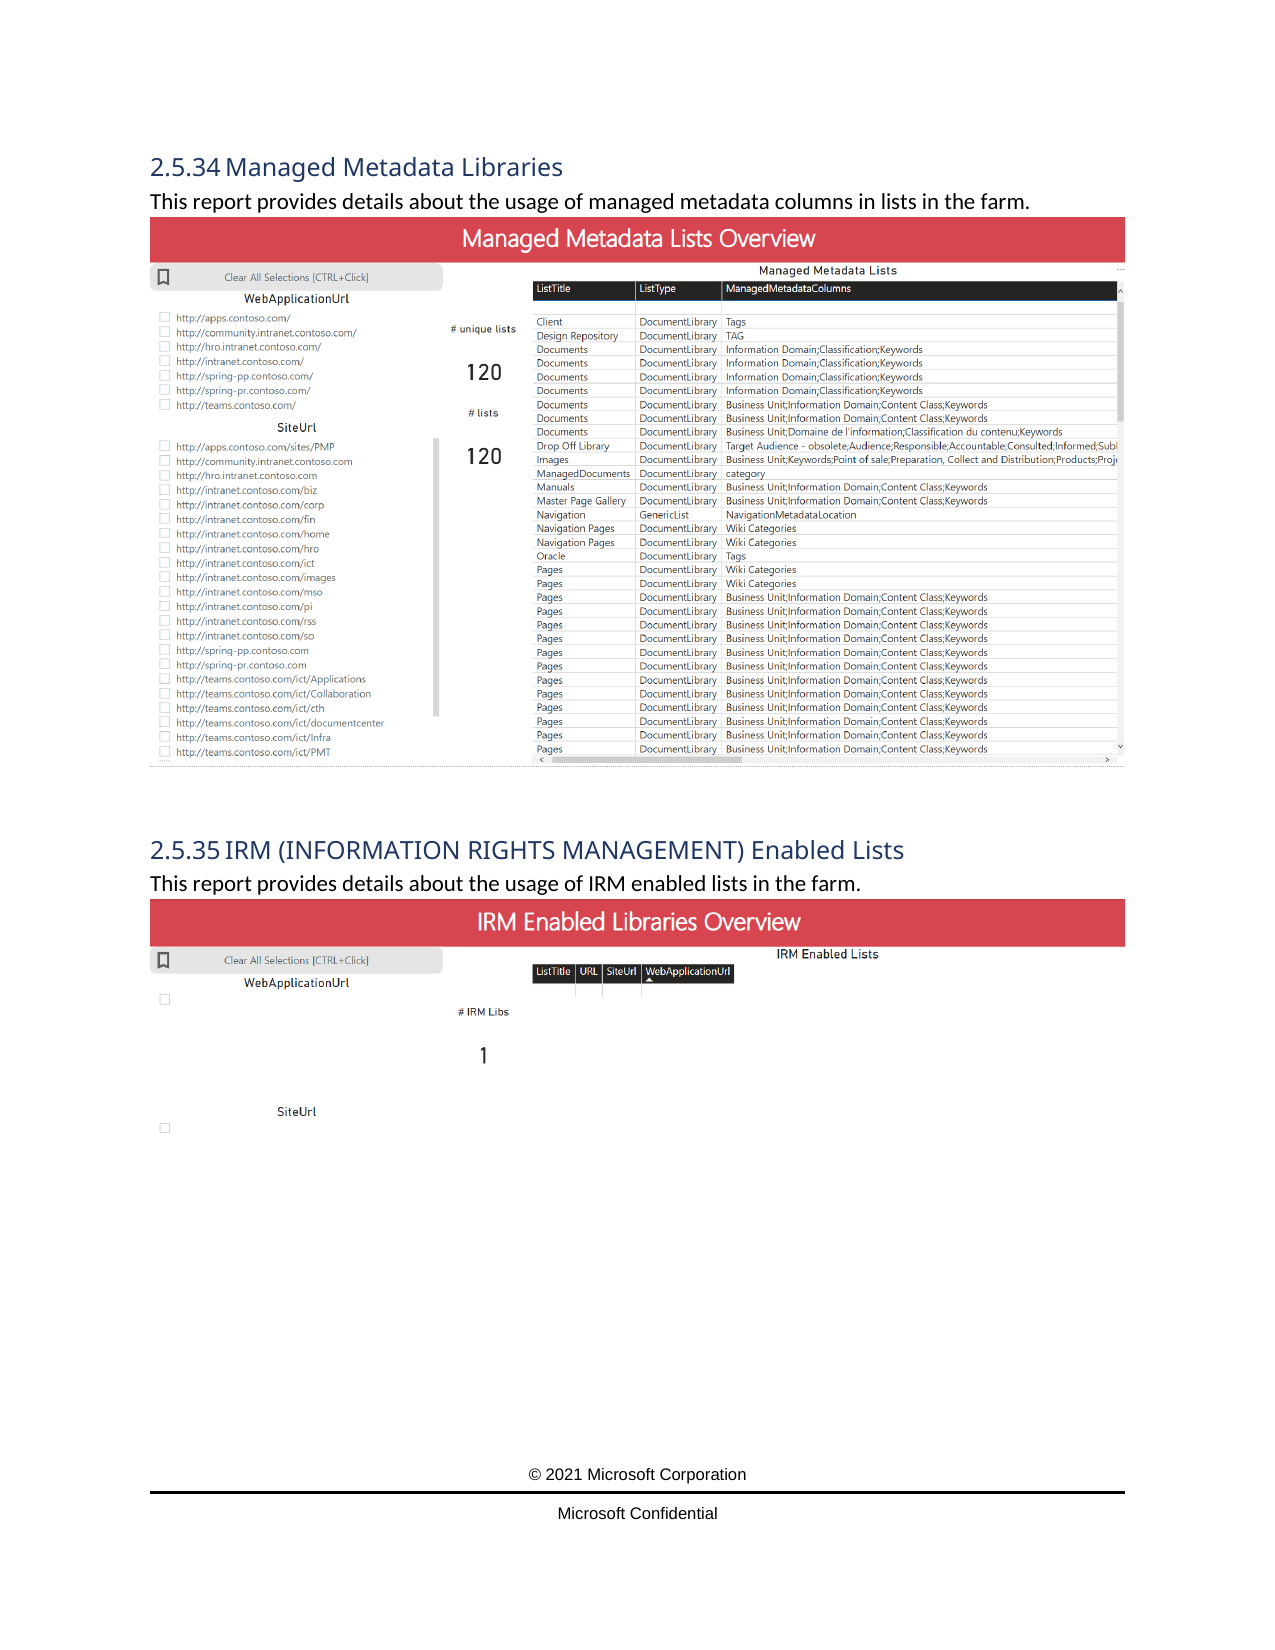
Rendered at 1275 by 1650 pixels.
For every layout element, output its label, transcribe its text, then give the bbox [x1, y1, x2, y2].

subtitle Managed Metadata Libraries [150, 150, 1125, 184]
subtitle IRM (INFORMATION RIGHTS MANAGEMENT) Enabled Lists [150, 832, 1125, 866]
picture [150, 217, 1125, 767]
text This report provides details about the usage of IRM enabled lists in the farm. [150, 869, 1125, 899]
picture [150, 899, 1125, 1448]
text This report provides details about the usage of managed metadata columns in lists in the farm. [150, 187, 1125, 217]
